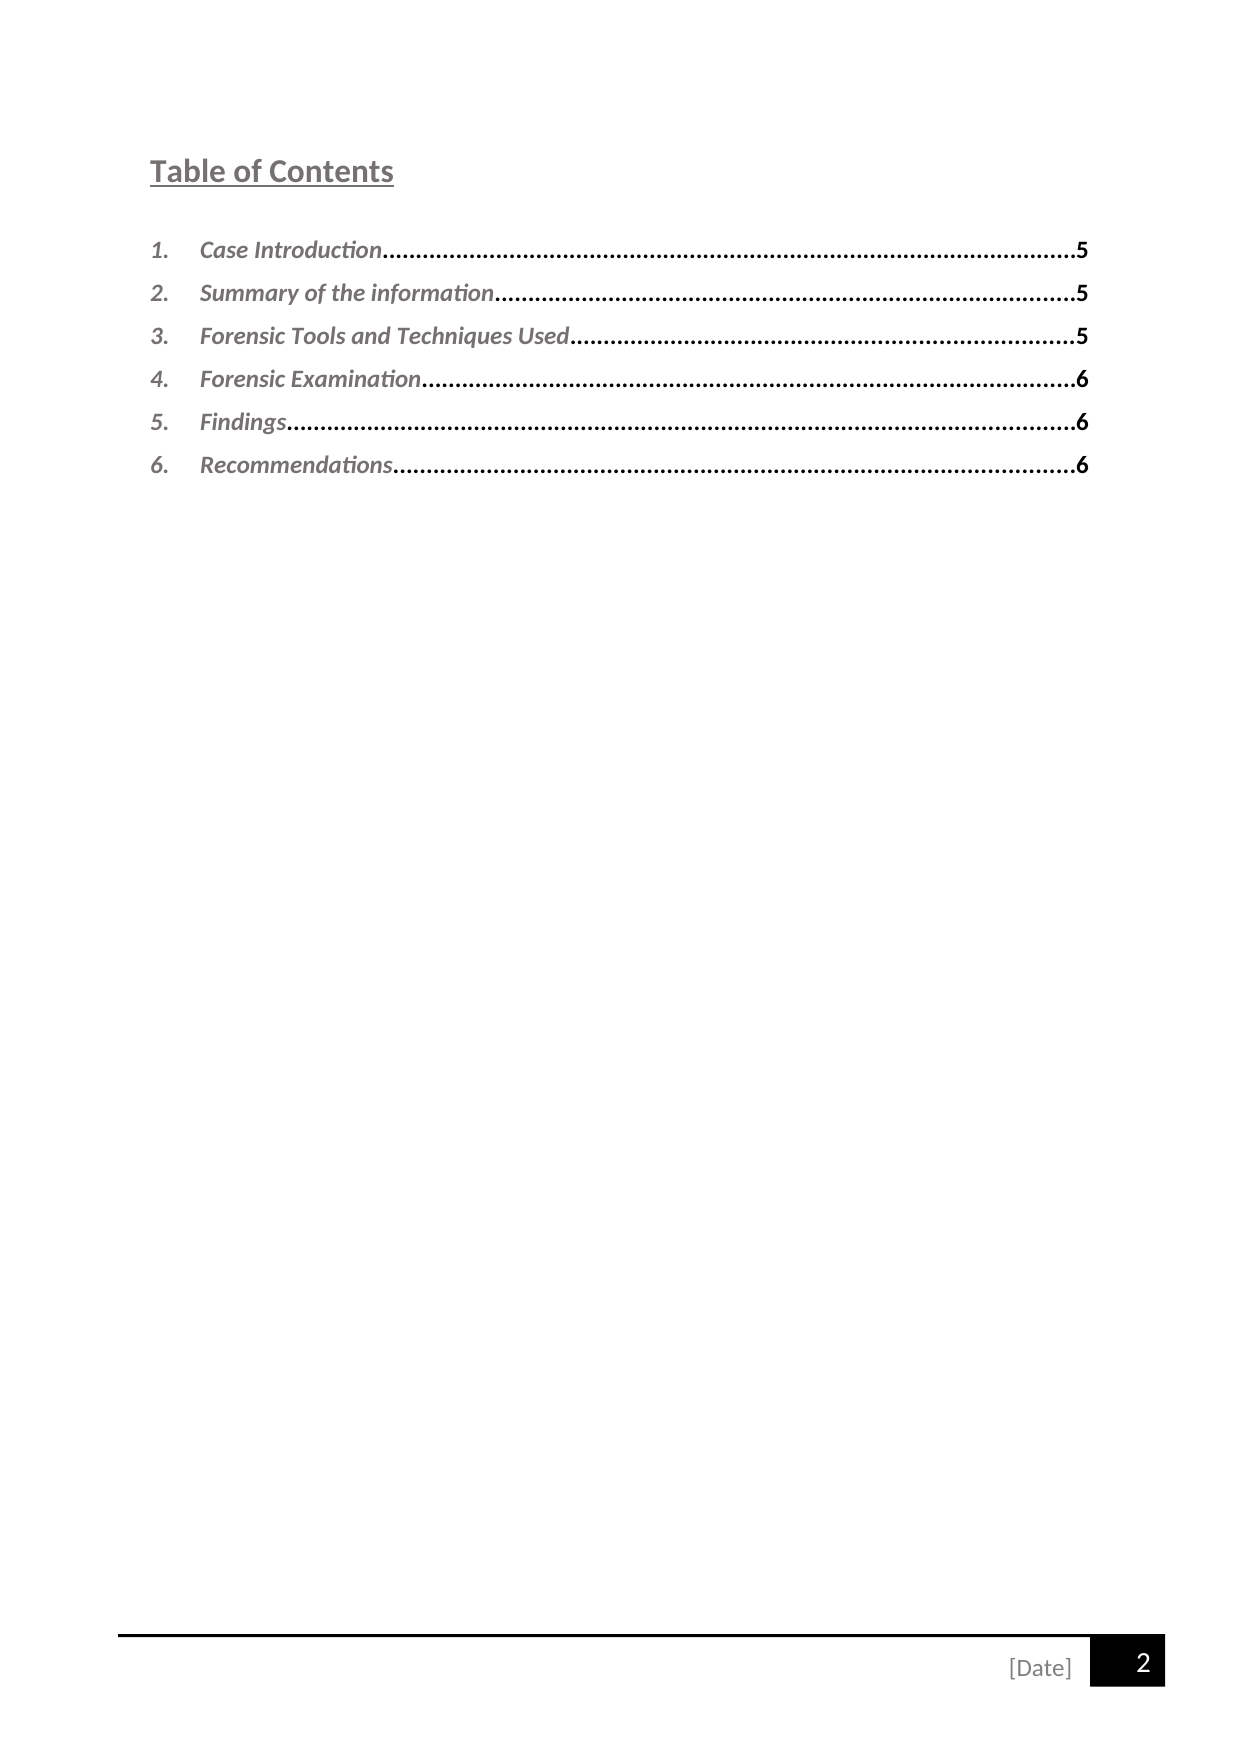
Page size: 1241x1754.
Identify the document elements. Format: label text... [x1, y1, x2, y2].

text Table of Contents [150, 150, 1090, 191]
text 1. Case Introduction 5 [150, 234, 1090, 264]
text 6. Recommendations 6 [150, 449, 1090, 479]
text 5. Findings 6 [150, 406, 1090, 436]
text 4. Forensic Examination 6 [150, 363, 1090, 393]
text 2. Summary of the information 5 [150, 277, 1090, 307]
text 3. Forensic Tools and Techniques Used 5 [150, 320, 1090, 350]
